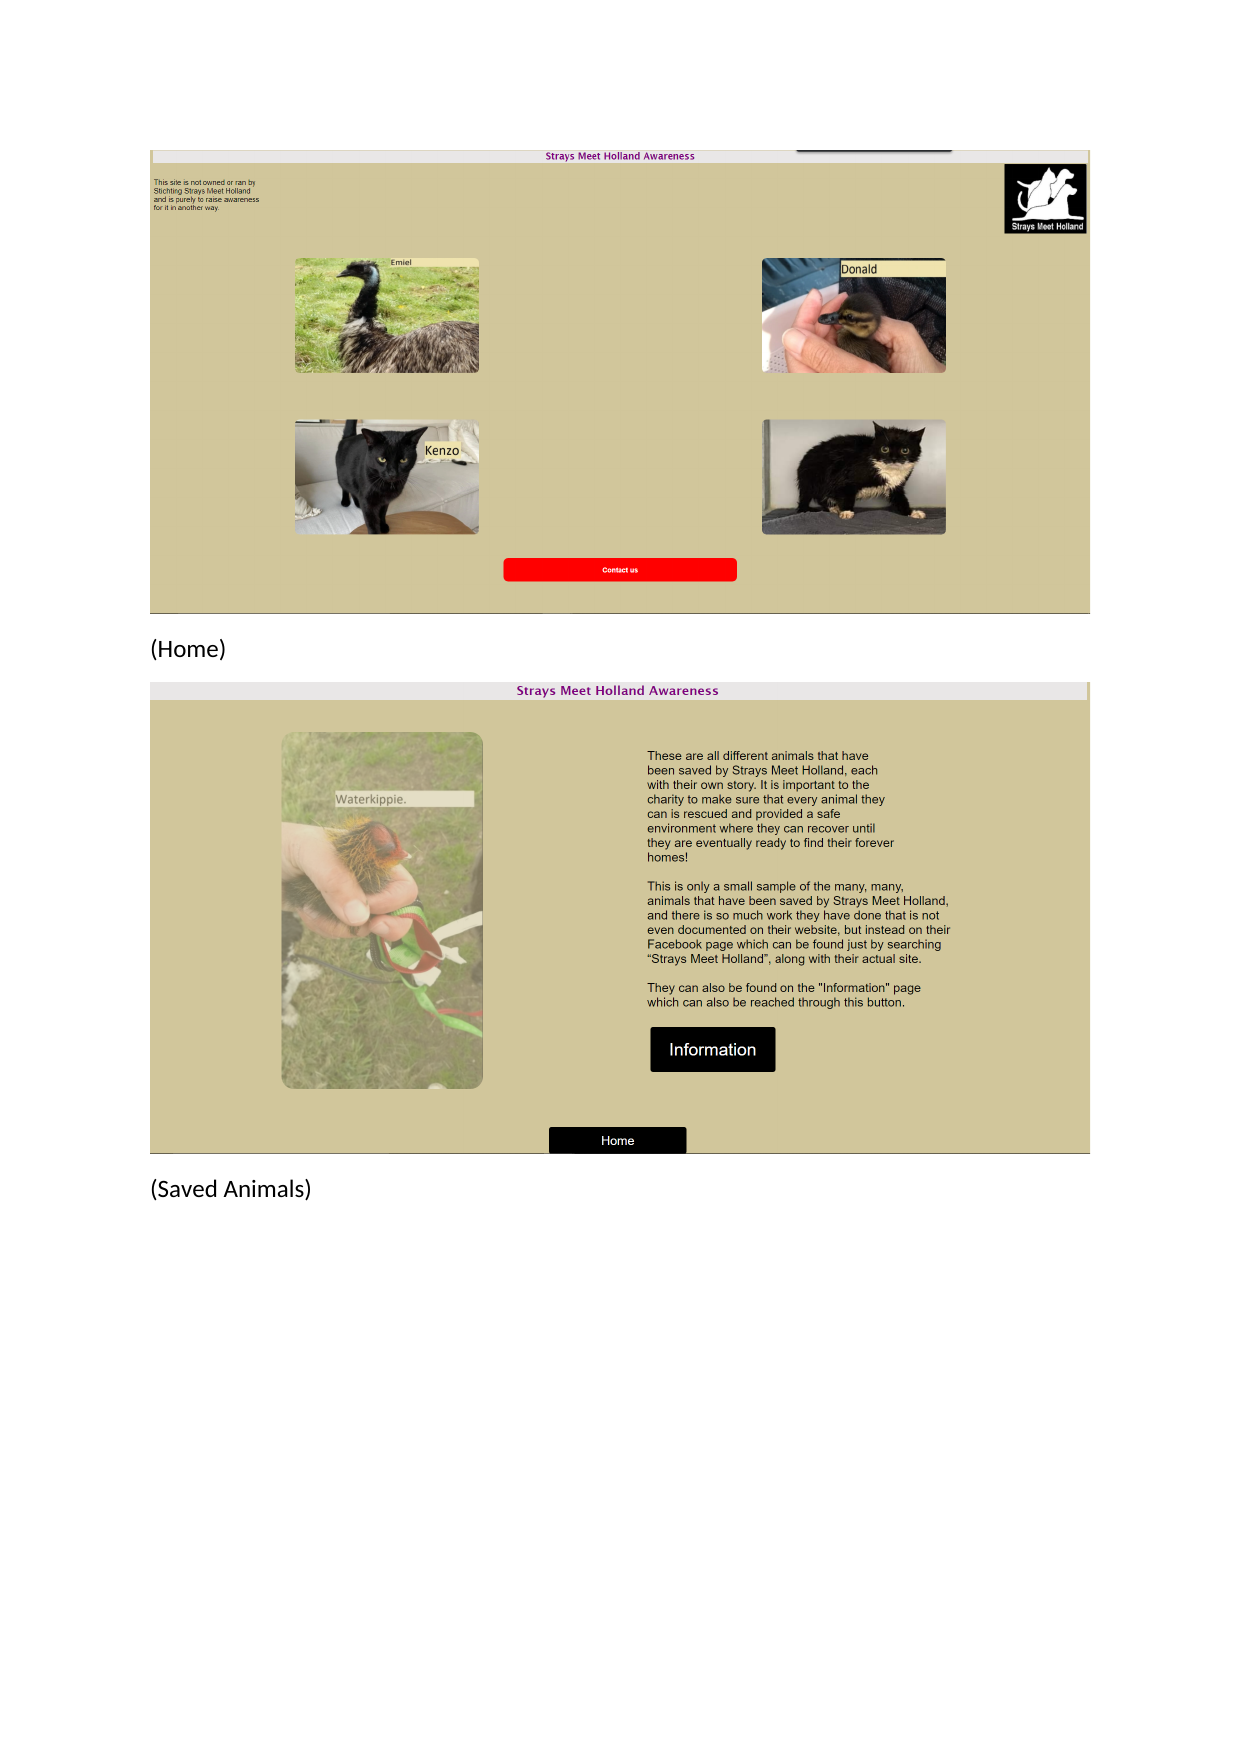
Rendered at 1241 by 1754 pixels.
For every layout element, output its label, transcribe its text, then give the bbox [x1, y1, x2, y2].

picture [150, 682, 1091, 1154]
text (Saved Animals) [150, 1173, 1090, 1203]
picture [150, 150, 1091, 614]
text (Home) [150, 633, 1090, 663]
